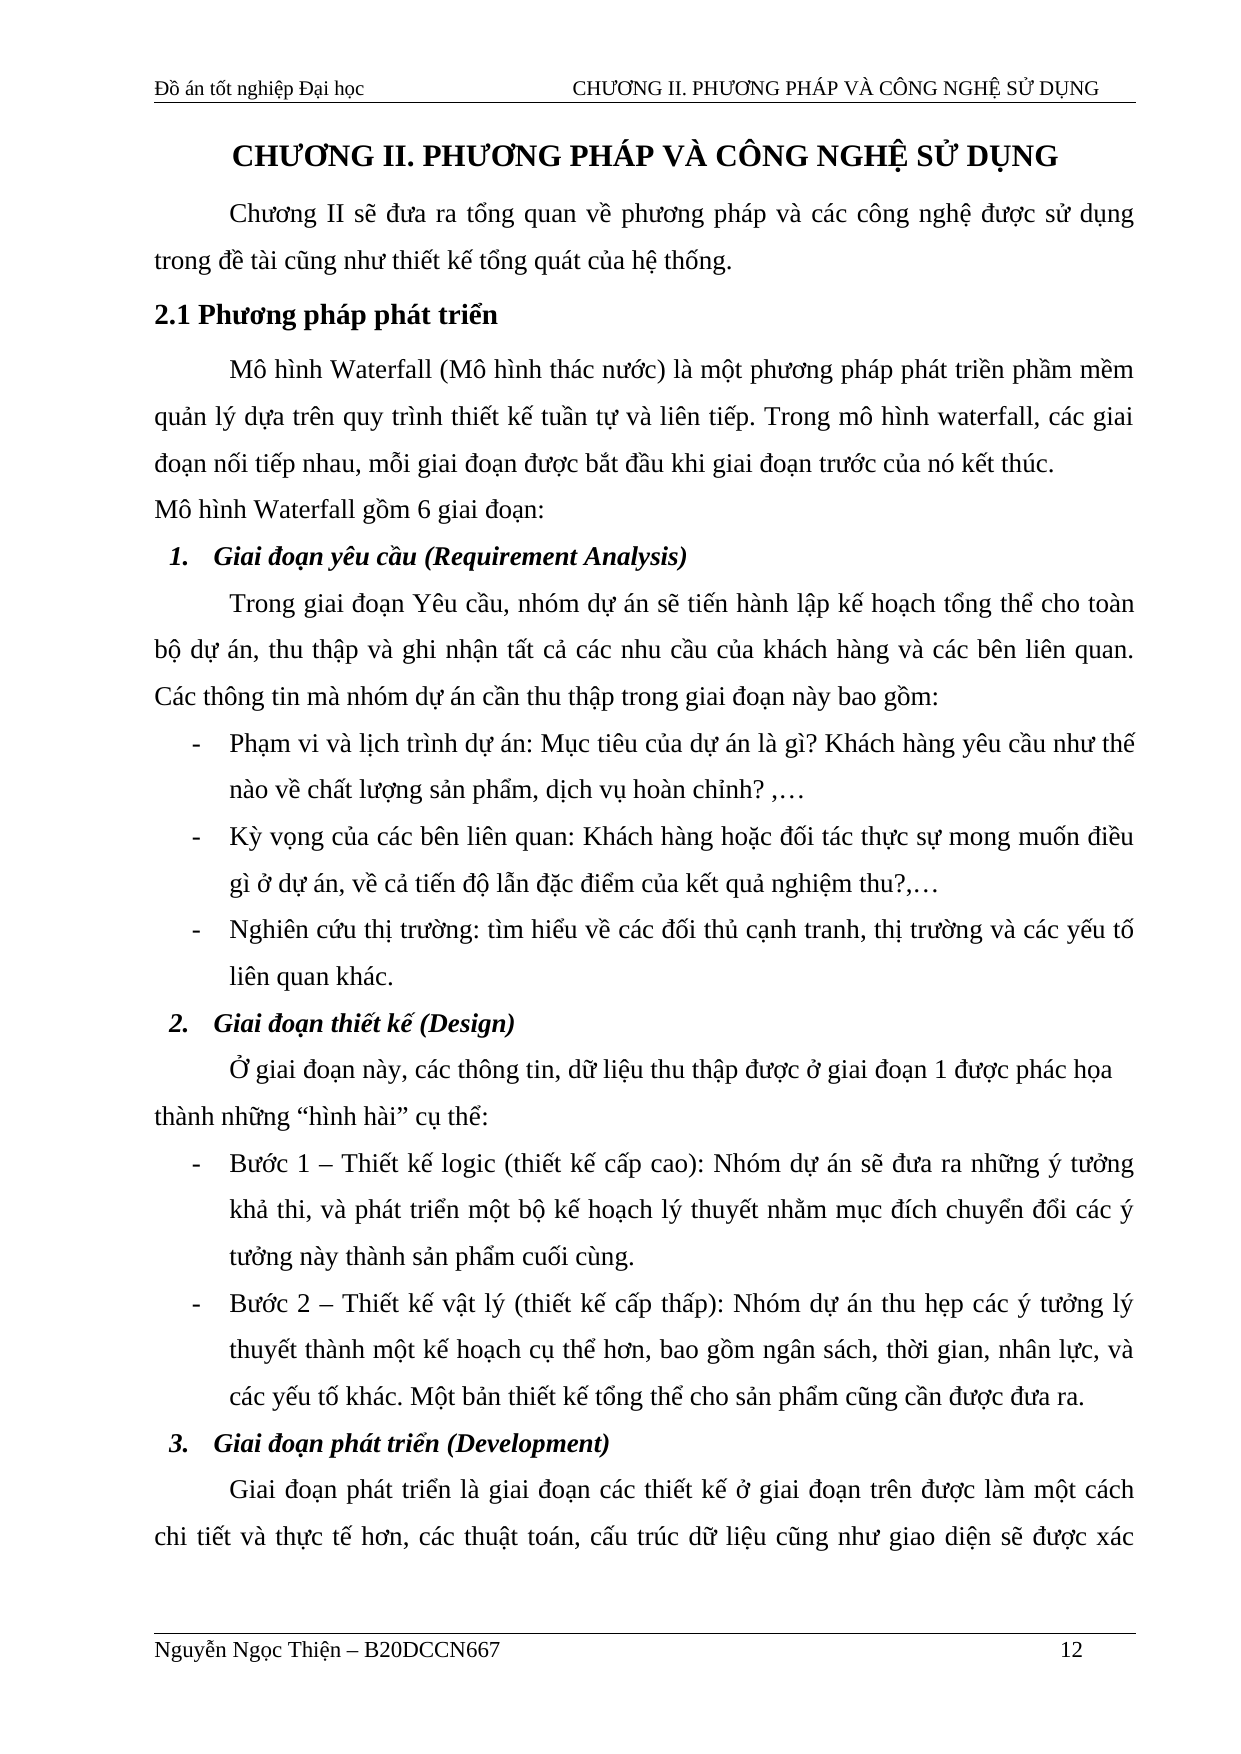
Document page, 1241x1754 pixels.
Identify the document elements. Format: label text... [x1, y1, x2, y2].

list Kỳ vọng của các bên liên quan: Khách hàng hoặc đối tác thực sự mong muốn điều gì ở dự án, về cả tiến độ lẫn đặc điểm của kết quả nghiệm thu?,… [192, 820, 1136, 898]
list Giai đoạn thiết kế (Design) [169, 1007, 1136, 1038]
list Phạm vi và lịch trình dự án: Mục tiêu của dự án là gì? Khách hàng yêu cầu như thế nào về chất lượng sản phẩm, dịch vụ hoàn chỉnh? ,… [192, 727, 1136, 804]
list Bước 2 – Thiết kế vật lý (thiết kế cấp thấp): Nhóm dự án thu hẹp các ý tưởng lý thuyết thành một kế hoạch cụ thể hơn, bao gồm ngân sách, thời gian, nhân lực, và các yếu tố khác. Một bản thiết kế tổng thể cho sản phẩm cũng cần được đưa ra. [192, 1287, 1136, 1411]
text Ở giai đoạn này, các thông tin, dữ liệu thu thập được ở giai đoạn 1 được phác họa thành những “hình hài” cụ thể: [154, 1053, 1136, 1131]
text Chương II sẽ đưa ra tổng quan về phương pháp và các công nghệ được sử dụng trong đề tài cũng như thiết kế tổng quát của hệ thống. [154, 197, 1136, 275]
list Giai đoạn yêu cầu (Requirement Analysis) [169, 540, 1136, 571]
list Bước 1 – Thiết kế logic (thiết kế cấp cao): Nhóm dự án sẽ đưa ra những ý tưởng khả thi, và phát triển một bộ kế hoạch lý thuyết nhằm mục đích chuyển đổi các ý tưởng này thành sản phẩm cuối cùng. [192, 1147, 1136, 1271]
subtitle CHƯƠNG II. PHƯƠNG PHÁP VÀ CÔNG NGHỆ SỬ DỤNG [154, 137, 1136, 173]
text Mô hình Waterfall gồm 6 giai đoạn: [154, 493, 1136, 524]
text Mô hình Waterfall (Mô hình thác nước) là một phương pháp phát triền phầm mềm quản lý dựa trên quy trình thiết kế tuần tự và liên tiếp. Trong mô hình waterfall, các giai đoạn nối tiếp nhau, mỗi giai đoạn được bắt đầu khi giai đoạn trước của nó kết thúc. [154, 353, 1136, 478]
list Giai đoạn phát triển (Development) [169, 1427, 1136, 1458]
list Nghiên cứu thị trường: tìm hiểu về các đối thủ cạnh tranh, thị trường và các yếu tố liên quan khác. [192, 913, 1136, 991]
subtitle 2.1 Phương pháp phát triển [154, 297, 1136, 330]
text Trong giai đoạn Yêu cầu, nhóm dự án sẽ tiến hành lập kế hoạch tổng thể cho toàn bộ dự án, thu thập và ghi nhận tất cả các nhu cầu của khách hàng và các bên liên quan. Các thông tin mà nhóm dự án cần thu thập trong giai đoạn này bao gồm: [154, 587, 1136, 711]
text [154, 1473, 1136, 1551]
